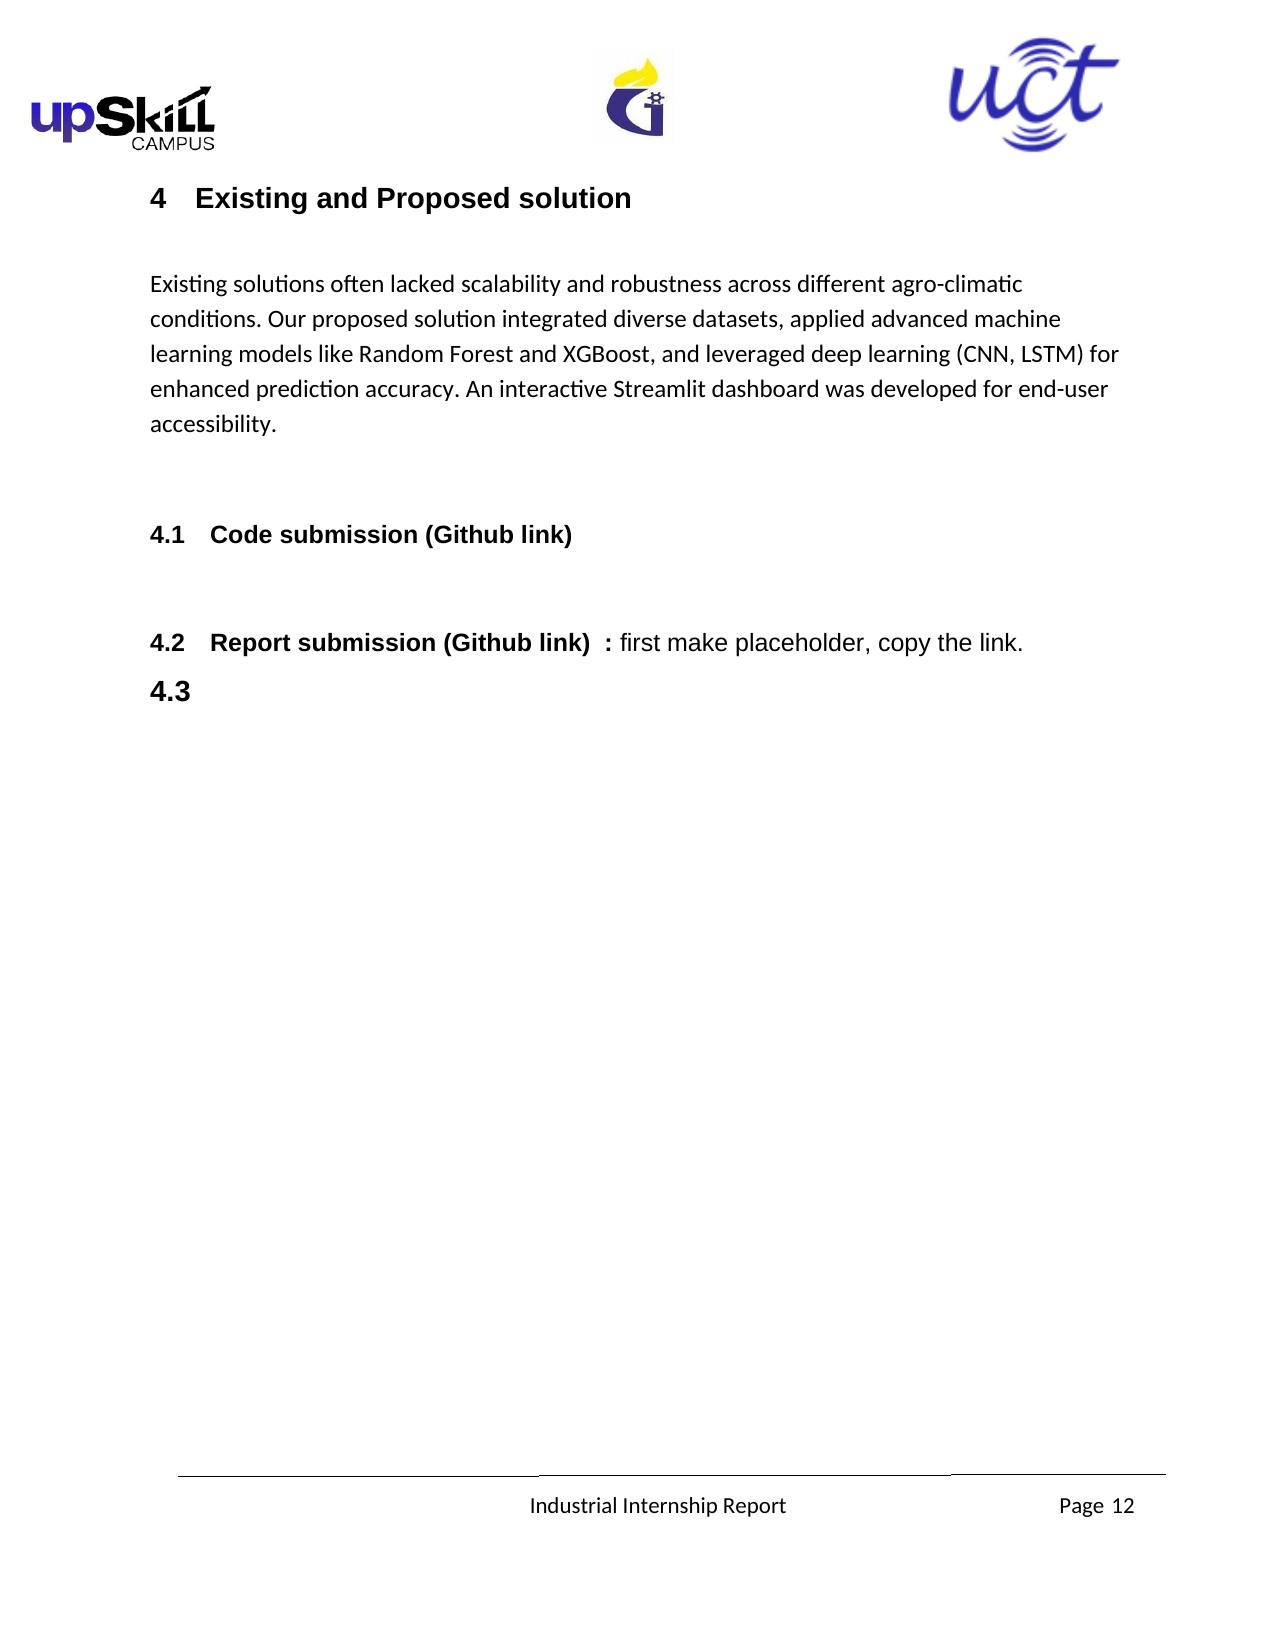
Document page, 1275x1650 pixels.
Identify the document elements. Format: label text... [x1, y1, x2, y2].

picture [946, 28, 1125, 154]
text Existing solutions often lacked scalability and robustness across different agro-climatic conditions. Our proposed solution integrated diverse datasets, applied advanced machine learning models like Random Forest and XGBoost, and leveraged deep learning (CNN, LSTM) for enhanced prediction accuracy. An interactive Streamlit dashboard was developed for end-user accessibility. [150, 268, 1134, 438]
subtitle Report submission (Github link) : first make placeholder, copy the link. [150, 631, 1134, 656]
subtitle Code submission (Github link) [150, 524, 1134, 549]
subtitle Existing and Proposed solution [150, 181, 1134, 215]
picture [593, 48, 682, 154]
picture [0, 73, 246, 154]
